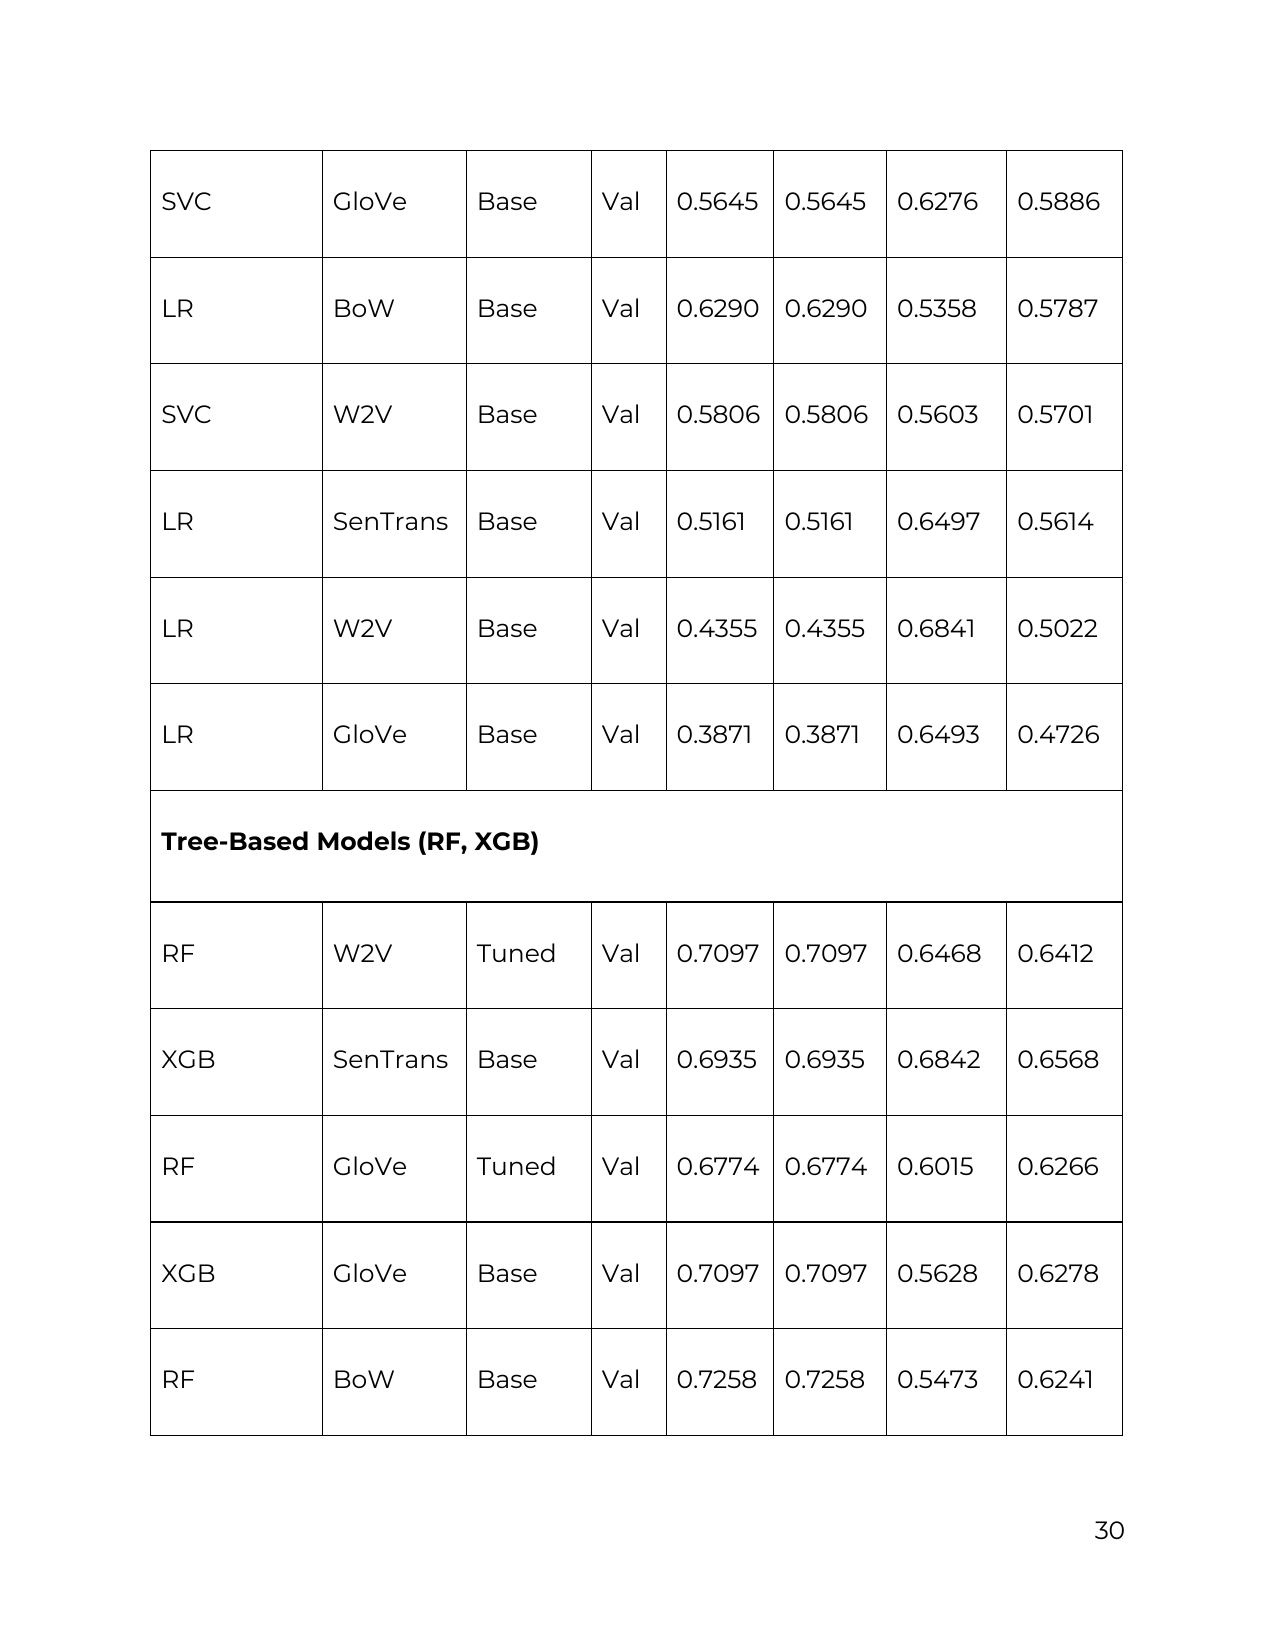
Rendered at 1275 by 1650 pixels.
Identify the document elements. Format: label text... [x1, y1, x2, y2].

table_cell 0.4355 [774, 578, 886, 683]
table_cell Base [467, 1009, 591, 1115]
table_cell XGB [151, 1223, 322, 1328]
table_cell Val [592, 471, 666, 577]
table_cell Val [592, 1329, 666, 1435]
table_cell SVC [151, 364, 322, 470]
table_cell 0.6935 [667, 1009, 773, 1115]
table_cell Val [592, 258, 666, 363]
table_cell 0.5161 [667, 471, 773, 577]
table_cell RF [151, 1116, 322, 1221]
table_cell 0.7097 [774, 1223, 886, 1328]
table_cell 0.5614 [1007, 471, 1122, 577]
table_cell 0.5628 [887, 1223, 1006, 1328]
table_cell SenTrans [323, 1009, 466, 1115]
table_cell 0.3871 [774, 684, 886, 790]
table_cell Val [592, 578, 666, 683]
table_cell Tuned [467, 1116, 591, 1221]
table_cell 0.4355 [667, 578, 773, 683]
table_cell GloVe [323, 1116, 466, 1221]
table_cell 0.5645 [667, 151, 773, 257]
table_cell 0.4726 [1007, 684, 1122, 790]
table_cell Base [467, 151, 591, 257]
table_cell GloVe [323, 151, 466, 257]
table_cell 0.6935 [774, 1009, 886, 1115]
table_cell Val [592, 364, 666, 470]
table_cell Base [467, 471, 591, 577]
table_cell Base [467, 1329, 591, 1435]
table_cell GloVe [323, 1223, 466, 1328]
table_cell 0.7097 [667, 1223, 773, 1328]
table_cell 0.6015 [887, 1116, 1006, 1221]
table_cell Base [467, 684, 591, 790]
table_cell 0.6290 [667, 258, 773, 363]
table_cell Val [592, 151, 666, 257]
table_cell 0.6241 [1007, 1329, 1122, 1435]
table_cell 0.6774 [667, 1116, 773, 1221]
table_cell 0.5603 [887, 364, 1006, 470]
table_cell 0.5701 [1007, 364, 1122, 470]
table_cell 0.6290 [774, 258, 886, 363]
table_cell 0.5161 [774, 471, 886, 577]
table_cell 0.6276 [887, 151, 1006, 257]
table_cell W2V [323, 364, 466, 470]
table_cell LR [151, 578, 322, 683]
table_cell 0.6412 [1007, 903, 1122, 1008]
table_cell Val [592, 1116, 666, 1221]
table_cell LR [151, 258, 322, 363]
table_cell XGB [151, 1009, 322, 1115]
table_cell RF [151, 903, 322, 1008]
table_cell BoW [323, 258, 466, 363]
table_cell Base [467, 364, 591, 470]
table_cell SVC [151, 151, 322, 257]
table_cell Val [592, 1009, 666, 1115]
table_cell 0.6266 [1007, 1116, 1122, 1221]
table_cell Base [467, 1223, 591, 1328]
table_cell Tuned [467, 903, 591, 1008]
table_cell 0.6278 [1007, 1223, 1122, 1328]
table_cell Base [467, 258, 591, 363]
table_cell 0.5645 [774, 151, 886, 257]
table_cell 0.7258 [667, 1329, 773, 1435]
table_cell 0.6493 [887, 684, 1006, 790]
table_cell 0.7097 [774, 903, 886, 1008]
table_cell 0.6568 [1007, 1009, 1122, 1115]
table_cell 0.6774 [774, 1116, 886, 1221]
table_cell W2V [323, 903, 466, 1008]
table_cell 0.5806 [774, 364, 886, 470]
table_cell Base [467, 578, 591, 683]
table_cell 0.7258 [774, 1329, 886, 1435]
table_cell Val [592, 903, 666, 1008]
table_cell Tree-Based Models (RF, XGB) [151, 791, 1122, 901]
table_cell 0.5806 [667, 364, 773, 470]
table_cell Val [592, 684, 666, 790]
table_cell 0.5358 [887, 258, 1006, 363]
table_cell 0.6841 [887, 578, 1006, 683]
table_cell 0.3871 [667, 684, 773, 790]
table_cell 0.6842 [887, 1009, 1006, 1115]
table_cell LR [151, 684, 322, 790]
table_cell 0.6497 [887, 471, 1006, 577]
table_cell 0.7097 [667, 903, 773, 1008]
table_cell BoW [323, 1329, 466, 1435]
table_cell SenTrans [323, 471, 466, 577]
table_cell 0.5787 [1007, 258, 1122, 363]
table_cell RF [151, 1329, 322, 1435]
table_cell 0.5886 [1007, 151, 1122, 257]
table_cell 0.5473 [887, 1329, 1006, 1435]
table_cell W2V [323, 578, 466, 683]
table_cell Val [592, 1223, 666, 1328]
table_cell LR [151, 471, 322, 577]
table_cell 0.5022 [1007, 578, 1122, 683]
table_cell 0.6468 [887, 903, 1006, 1008]
table_cell GloVe [323, 684, 466, 790]
